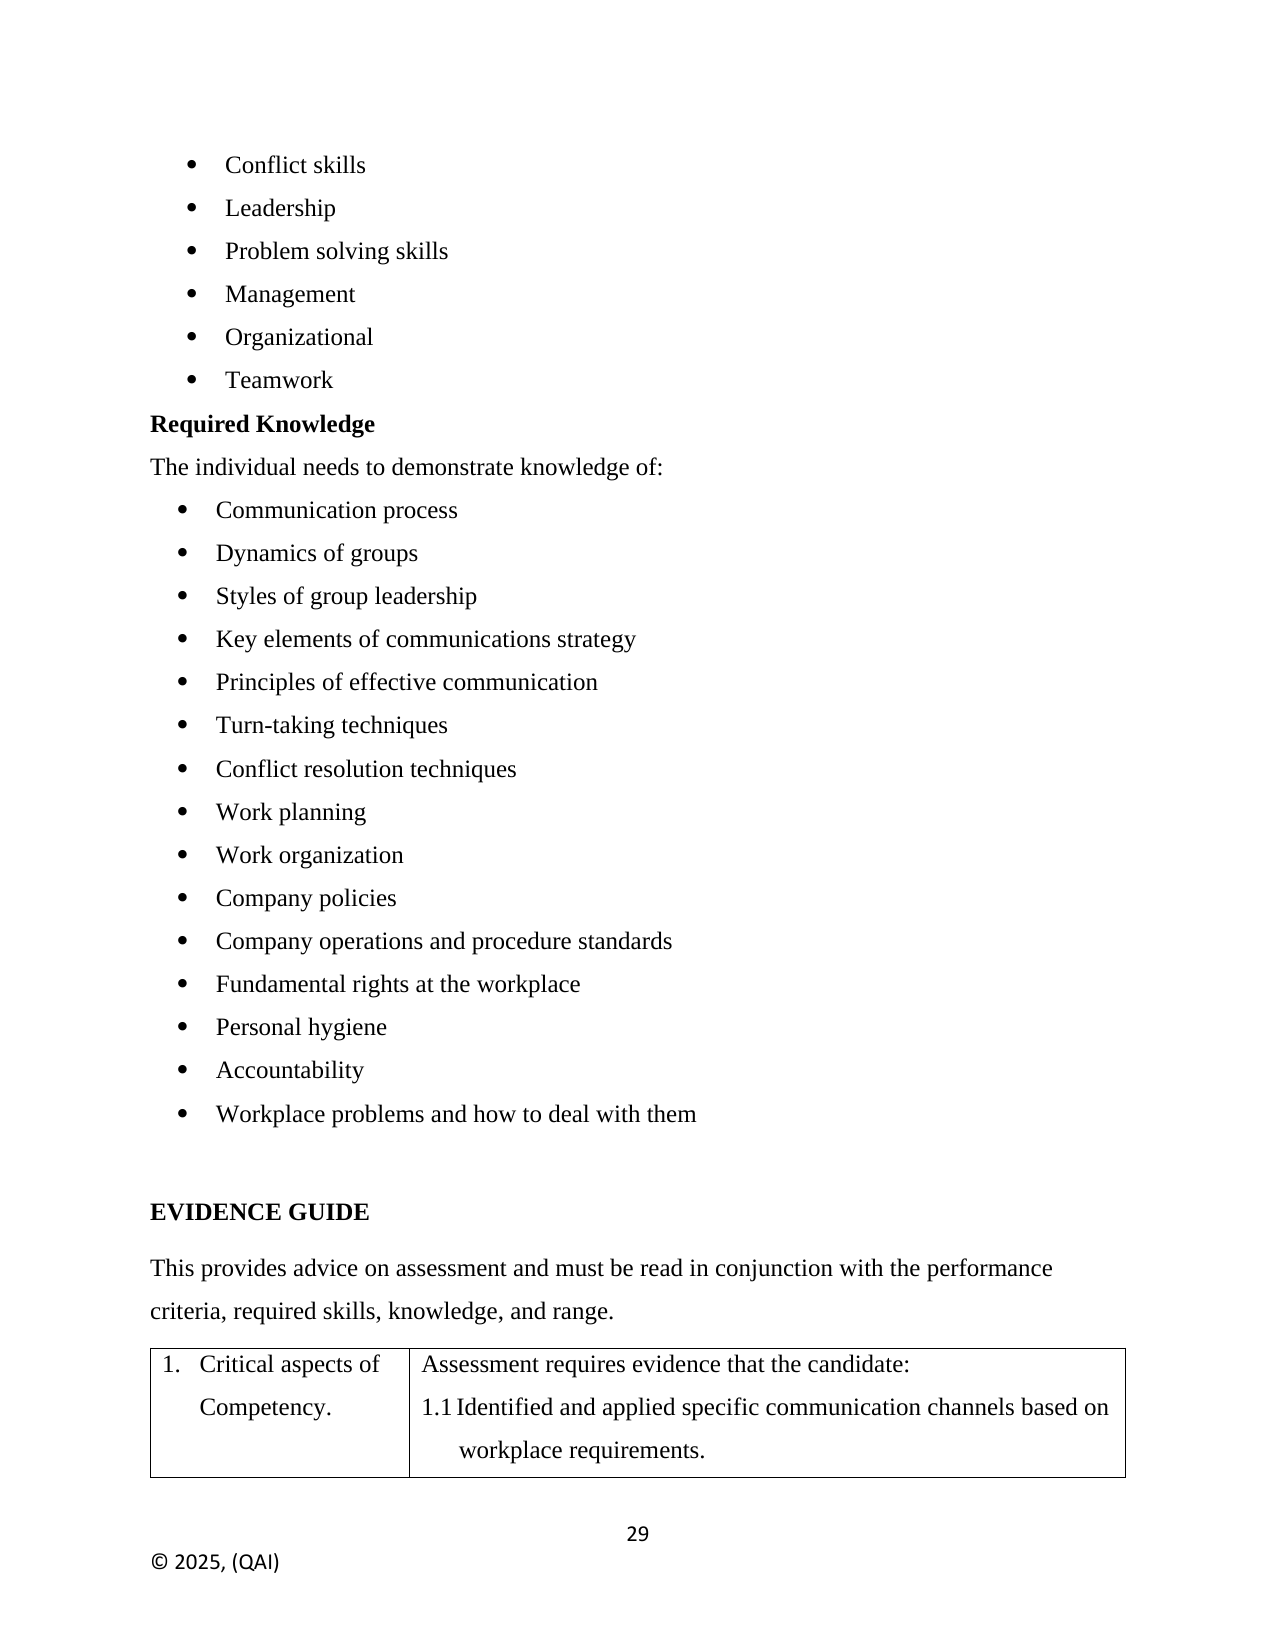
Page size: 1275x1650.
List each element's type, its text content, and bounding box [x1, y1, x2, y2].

list Problem solving skills [187, 236, 1125, 265]
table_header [151, 1349, 409, 1477]
text Required Knowledge [150, 409, 1125, 437]
list Workplace problems and how to deal with them [178, 1099, 1125, 1127]
list Leadership [187, 193, 1125, 222]
list Company operations and procedure standards [178, 926, 1125, 955]
list Work planning [178, 797, 1125, 826]
list Fundamental rights at the workplace [178, 969, 1125, 998]
list Dynamics of groups [178, 538, 1125, 567]
text The individual needs to demonstrate knowledge of: [150, 452, 1125, 481]
list Conflict skills [187, 150, 1125, 179]
text This provides advice on assessment and must be read in conjunction with the performance criteria, required skills, knowledge, and range. [150, 1253, 1125, 1325]
list Conflict resolution techniques [178, 754, 1125, 782]
list Personal hygiene [178, 1012, 1125, 1041]
text EVIDENCE GUIDE [150, 1197, 1125, 1226]
list Communication process [178, 495, 1125, 524]
list Principles of effective communication [178, 667, 1125, 696]
list Accountability [178, 1056, 1125, 1084]
list Teamwork [187, 366, 1125, 394]
list Styles of group leadership [178, 581, 1125, 610]
list Work organization [178, 840, 1125, 869]
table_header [410, 1349, 1125, 1477]
list Company policies [178, 883, 1125, 912]
list Management [187, 279, 1125, 308]
list Key elements of communications strategy [178, 624, 1125, 653]
list Turn-taking techniques [178, 711, 1125, 739]
list Organizational [187, 322, 1125, 351]
